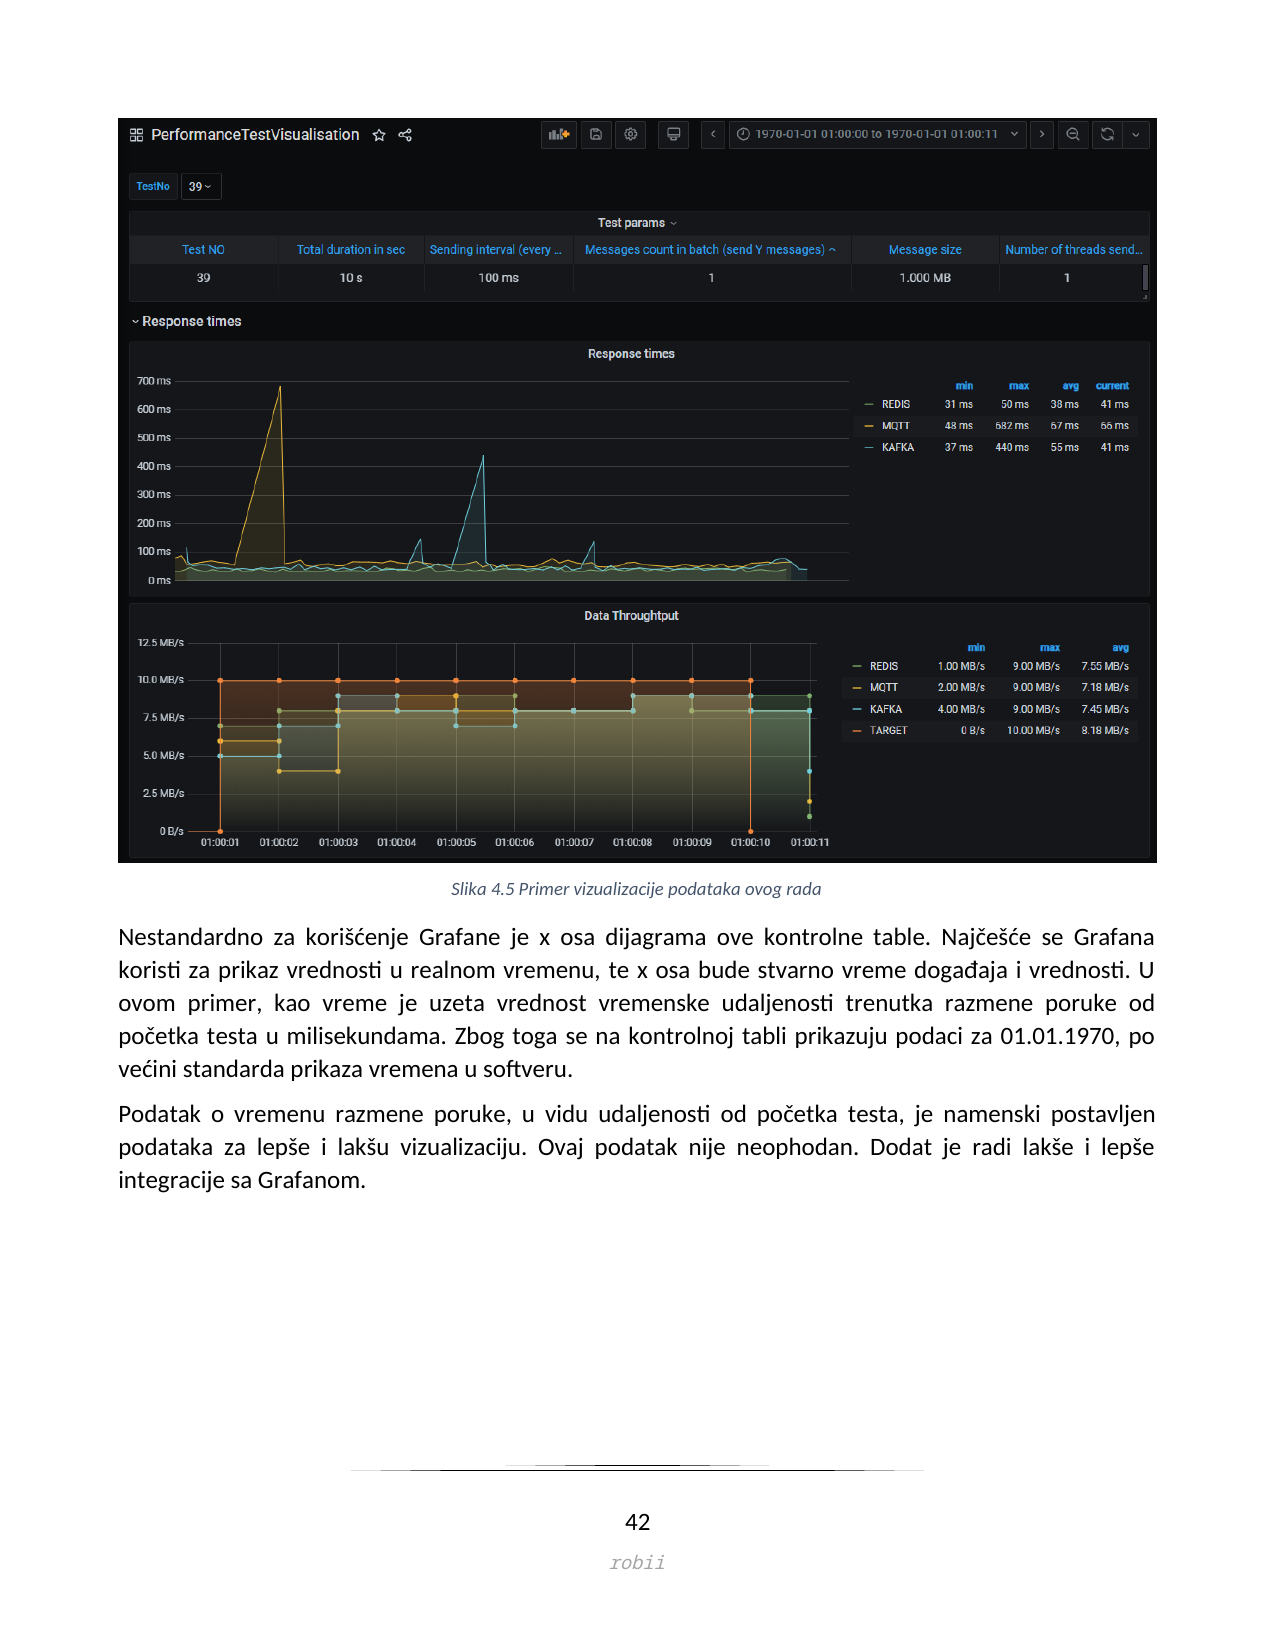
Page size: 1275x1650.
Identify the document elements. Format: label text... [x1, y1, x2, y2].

text Nestandardno za korišćenje Grafane je x osa dijagrama ove kontrolne table. Najčešće se Grafana koristi za prikaz vrednosti u realnom vremenu, te x osa bude stvarno vreme događaja i vrednosti. U ovom primer, kao vreme je uzeta vrednost vremenske udaljenosti trenutka razmene poruke od početka testa u milisekundama. Zbog toga se na kontrolnoj tabli prikazuju podaci za 01.01.1970, po većini standarda prikaza vremena u softveru. [118, 921, 1157, 1083]
text Slika 4.5 Primer vizualizacije podataka ovog rada [118, 877, 1157, 900]
picture [118, 118, 1157, 863]
text Podatak o vremenu razmene poruke, u vidu udaljenosti od početka testa, je namenski postavljen podataka za lepše i lakšu vizualizaciju. Ovaj podatak nije neophodan. Dodat je radi lakše i lepše integracije sa Grafanom. [118, 1098, 1157, 1194]
